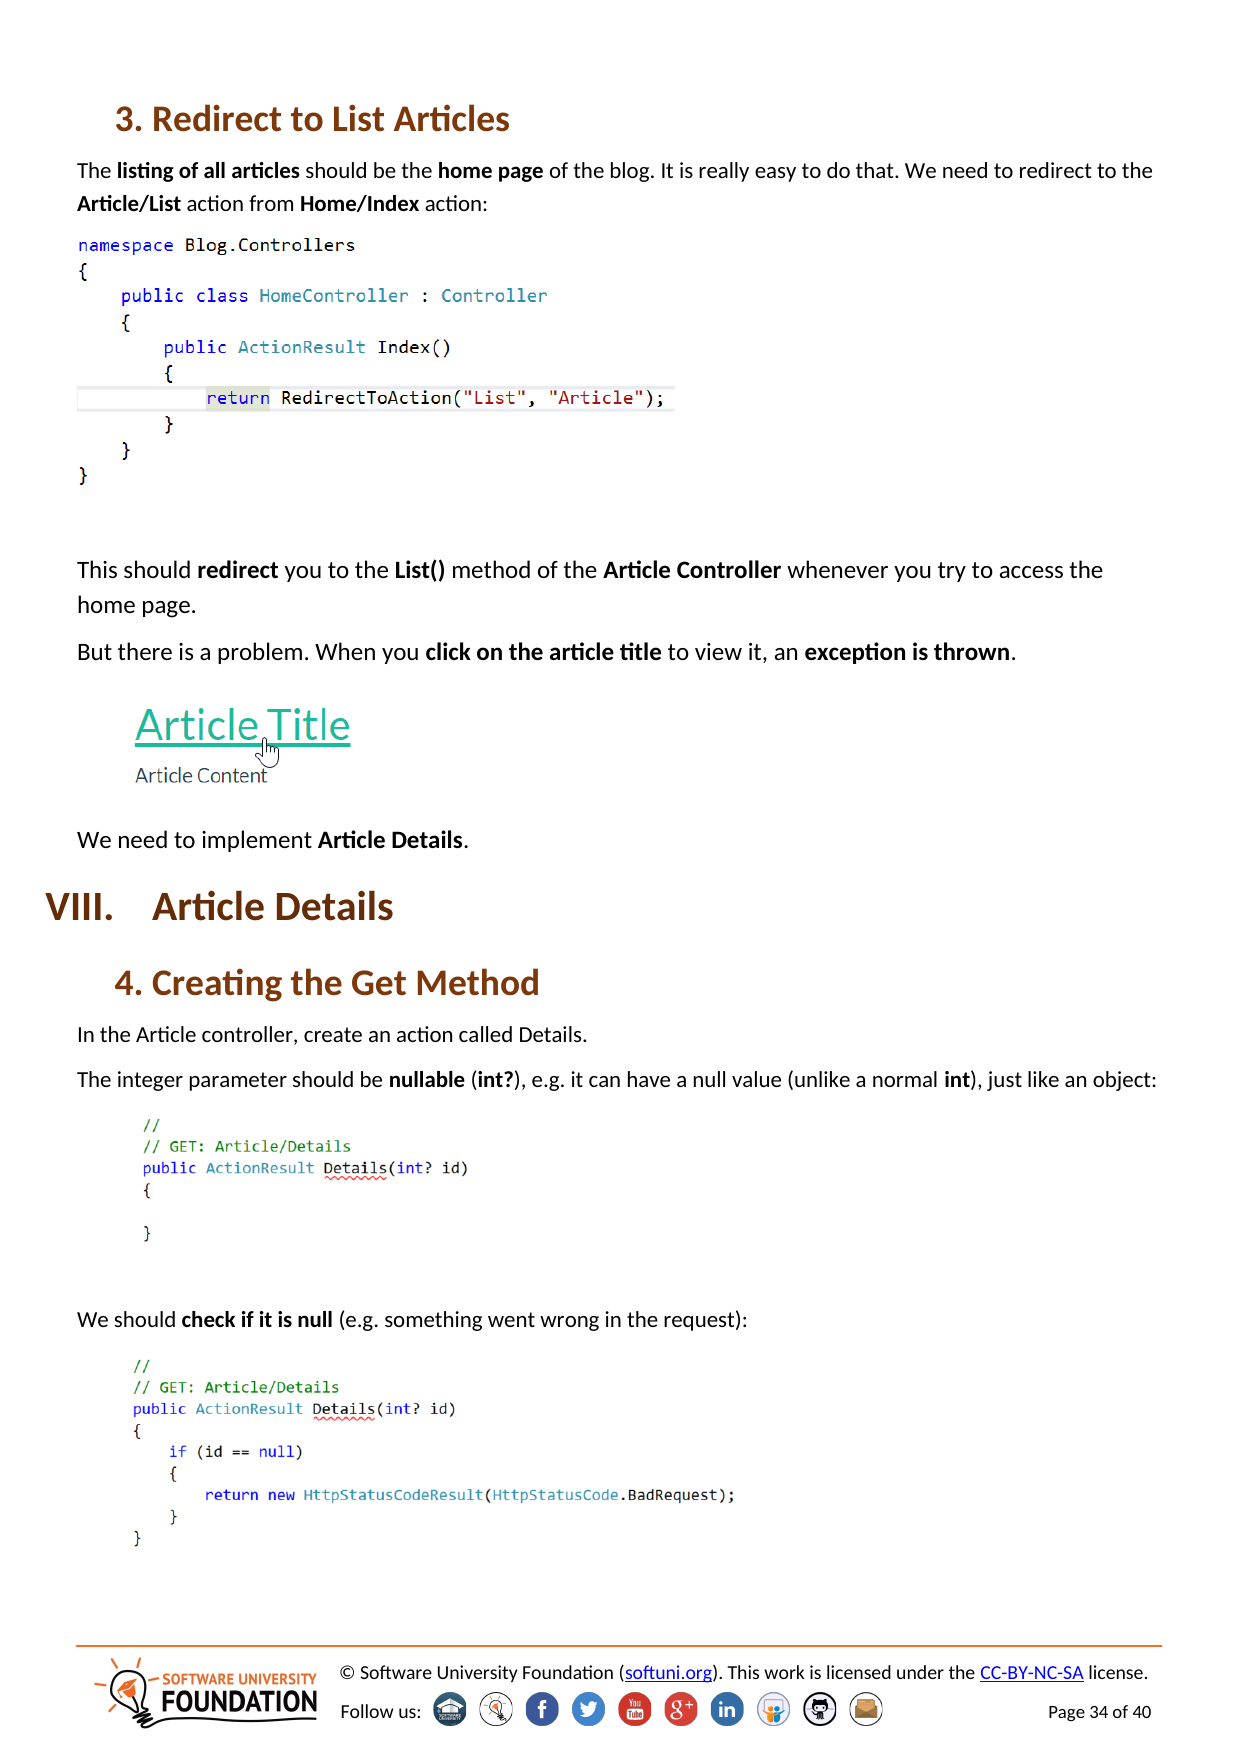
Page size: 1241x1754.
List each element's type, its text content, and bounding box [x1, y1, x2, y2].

picture [757, 1692, 790, 1726]
subtitle Creating the Get Method [114, 959, 1163, 1005]
text The integer parameter should be nullable (int?), e.g. it can have a null value (unlike a normal int), just like an object: [77, 1065, 1163, 1093]
text In the Article controller, create an action called Details. [77, 1020, 1163, 1048]
picture [572, 1692, 605, 1726]
picture [93, 1656, 317, 1729]
picture [76, 1350, 777, 1549]
picture [76, 683, 445, 808]
picture [618, 1692, 652, 1726]
text But there is a problem. When you click on the article title to view it, an exception is thrown. [77, 636, 1163, 667]
picture [433, 1692, 467, 1726]
picture [525, 1692, 559, 1726]
picture [803, 1692, 837, 1726]
text The listing of all articles should be the home page of the blog. It is really easy to do that. We need to redirect to the Article/List action from Home/Index action: [77, 156, 1163, 217]
subtitle Redirect to List Articles [114, 95, 1163, 141]
text This should redirect you to the List() method of the Article Controller whenever you try to access the home page. [77, 554, 1163, 619]
picture [76, 1109, 717, 1244]
picture [849, 1692, 883, 1726]
picture [479, 1692, 513, 1726]
picture [664, 1692, 698, 1726]
subtitle Article Details [114, 880, 1163, 931]
text We should check if it is null (e.g. something went wrong in the request): [77, 1305, 1163, 1333]
picture [710, 1692, 744, 1726]
text We need to implement Article Details. [77, 824, 1163, 854]
picture [76, 233, 675, 493]
